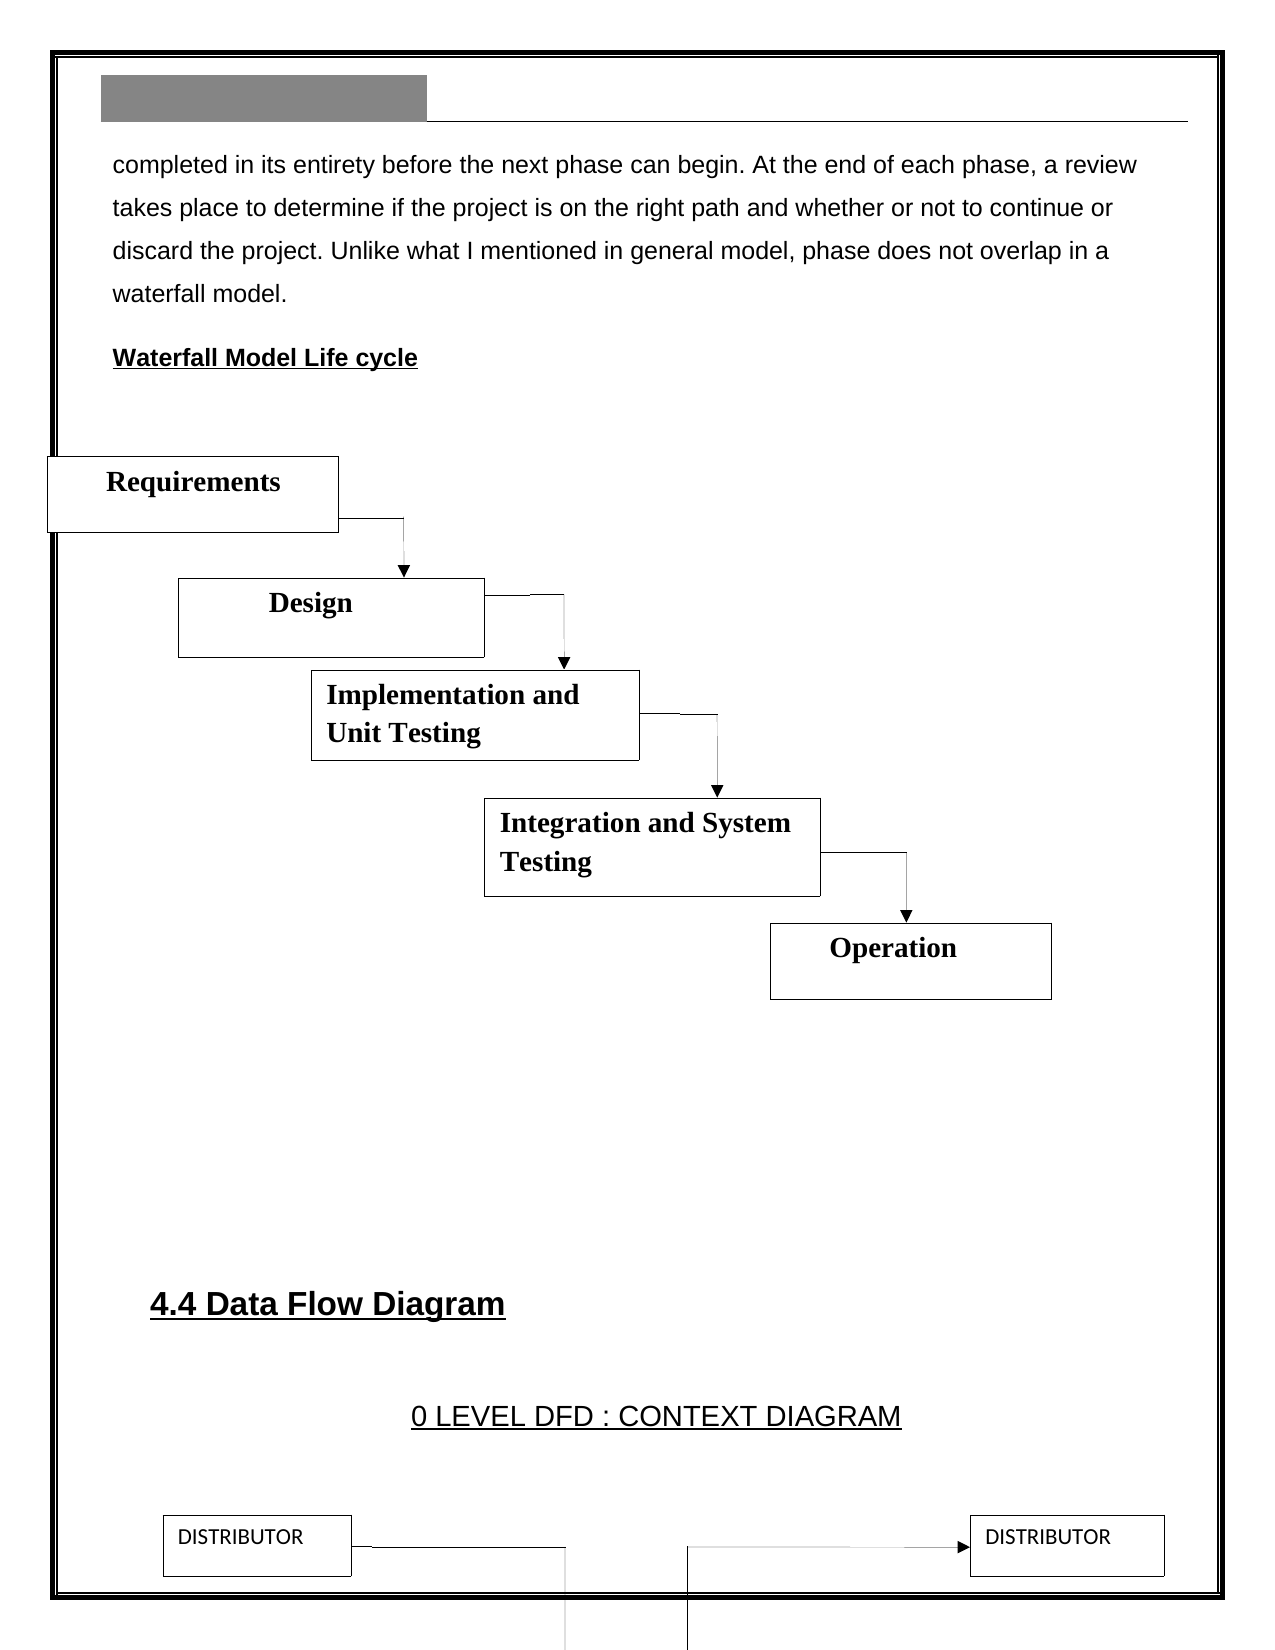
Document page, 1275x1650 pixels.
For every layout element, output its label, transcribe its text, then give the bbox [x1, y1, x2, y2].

text 4.4 Data Flow Diagram [150, 1284, 1200, 1323]
text 0 LEVEL DFD : CONTEXT DIAGRAM [112, 1399, 1200, 1433]
text Waterfall Model Life cycle [112, 343, 1200, 372]
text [112, 149, 1200, 308]
